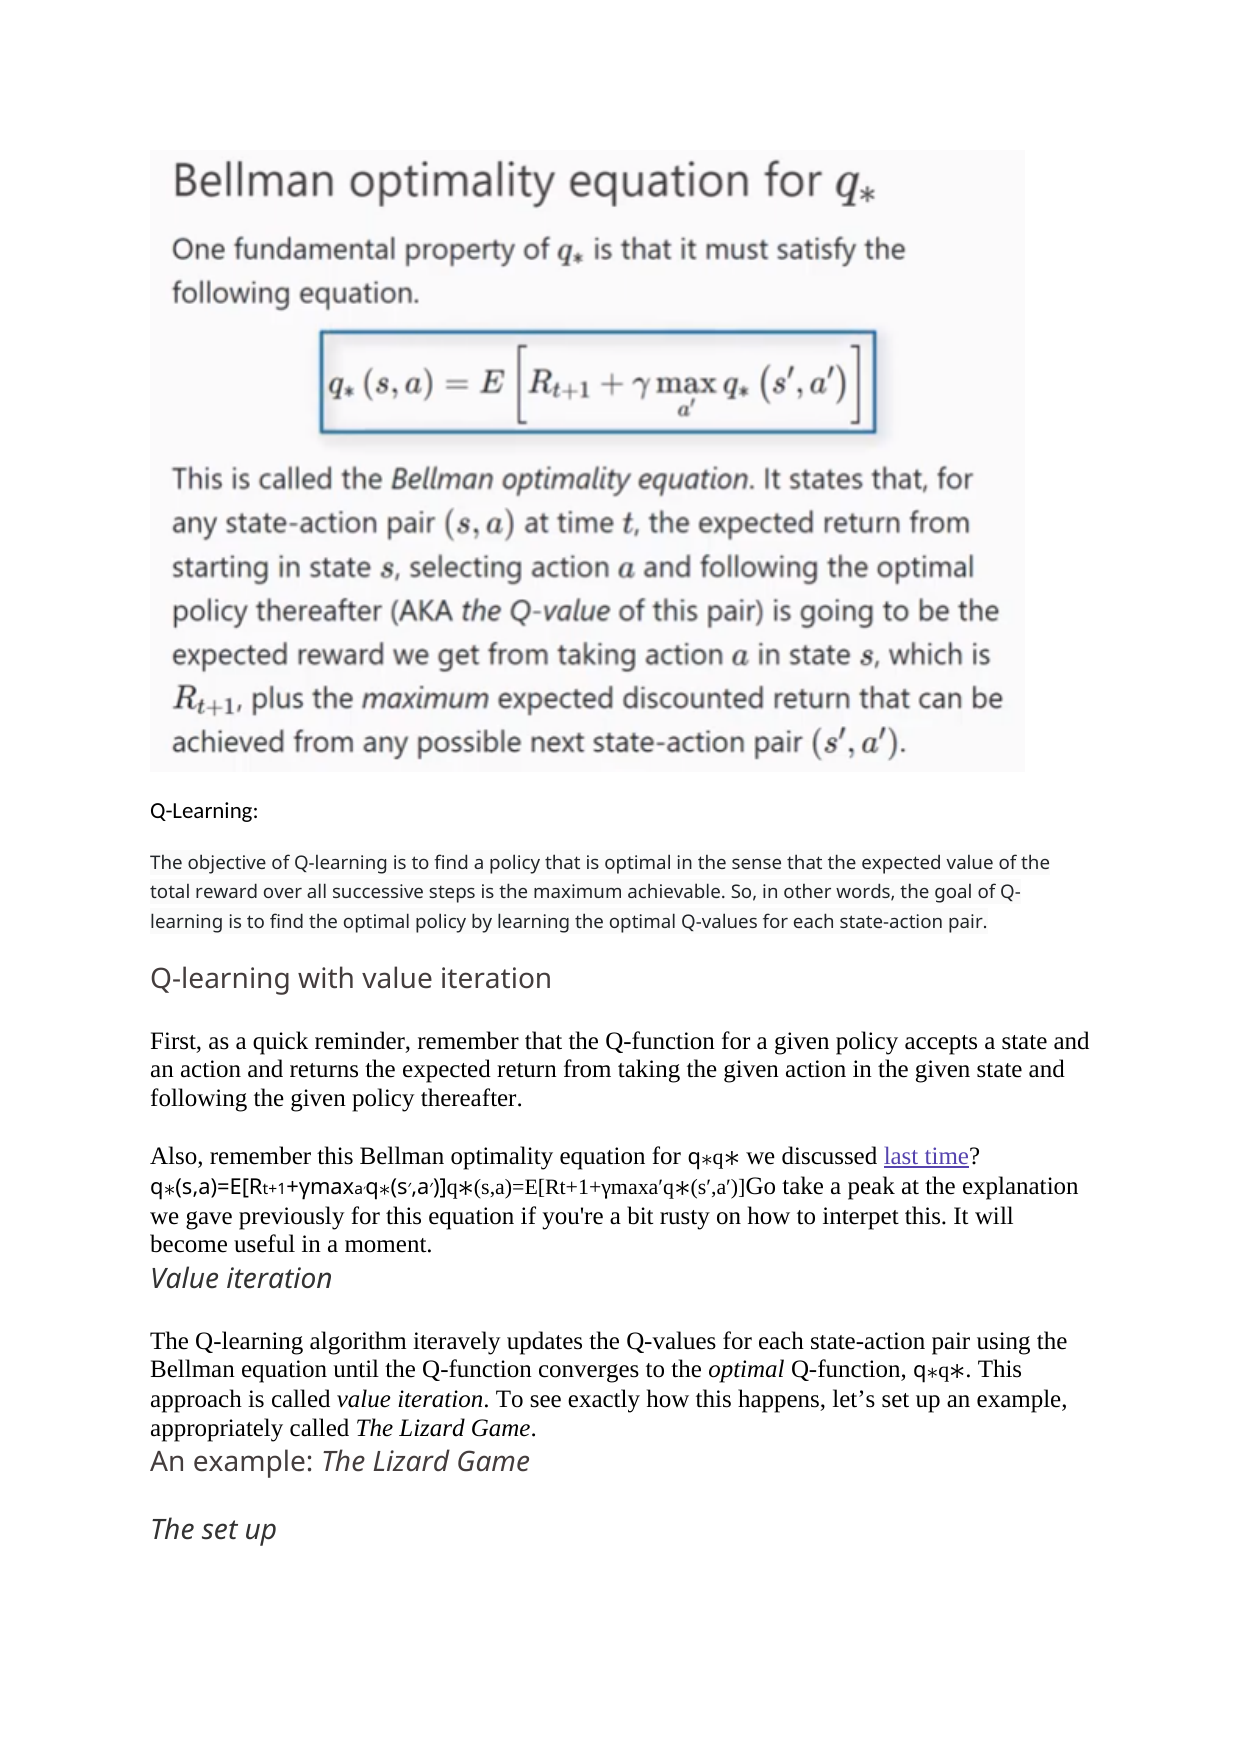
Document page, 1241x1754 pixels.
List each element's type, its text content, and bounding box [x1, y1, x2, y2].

subtitle Q-learning with value iteration [150, 958, 1090, 997]
text The objective of Q-learning is to find a policy that is optimal in the sense that the expected value of the total reward over all successive steps is the maximum achievable. So, in other words, the goal of Q-learning is to find the optimal policy by learning the optimal Q-values for each state-action pair. [150, 849, 1090, 934]
subtitle Value iteration [150, 1258, 1090, 1297]
subtitle The set up [150, 1509, 1090, 1548]
text Also, remember this Bellman optimality equation for q∗q∗ we discussed last time?q∗(s,a)=E[Rt+1+γmaxa′q∗(s′,a′)]q∗(s,a)=E[Rt+1+γmaxa′q∗(s′,a′)]Go take a peak at the explanation we gave previously for this equation if you're a bit rusty on how to interpet this. It will become useful in a moment. [150, 1141, 1090, 1258]
subtitle An example: The Lizard Game [150, 1442, 1090, 1480]
text First, as a quick reminder, remember that the Q-function for a given policy accepts a state and an action and returns the expected return from taking the given action in the given state and following the given policy thereafter. [150, 1026, 1090, 1112]
text The Q-learning algorithm iteravely updates the Q-values for each state-action pair using the Bellman equation until the Q-function converges to the optimal Q-function, q∗q∗. This approach is called value iteration. To see exactly how this happens, let’s set up an example, appropriately called The Lizard Game. [150, 1326, 1090, 1442]
text Q-Learning: [150, 797, 1090, 824]
picture [150, 150, 1025, 772]
